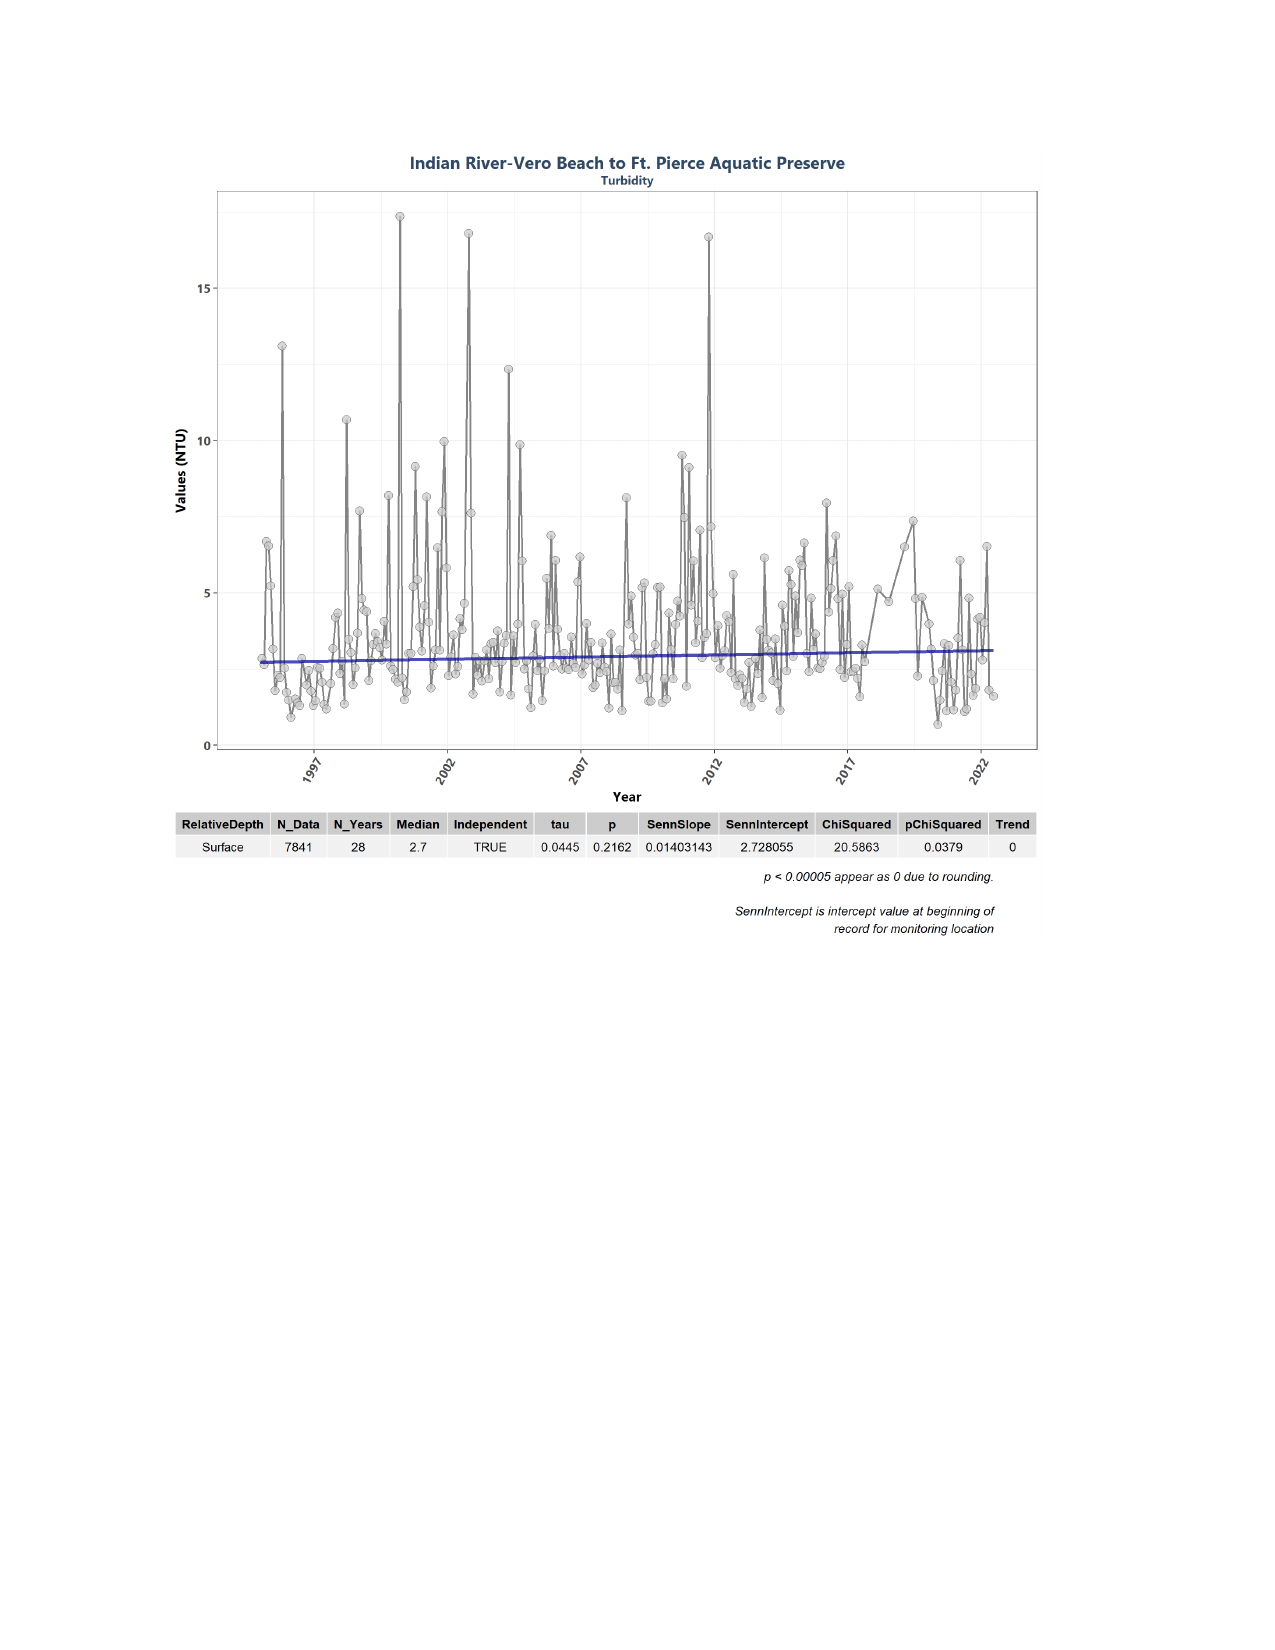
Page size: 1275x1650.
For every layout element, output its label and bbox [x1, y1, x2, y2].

picture [168, 150, 1044, 938]
